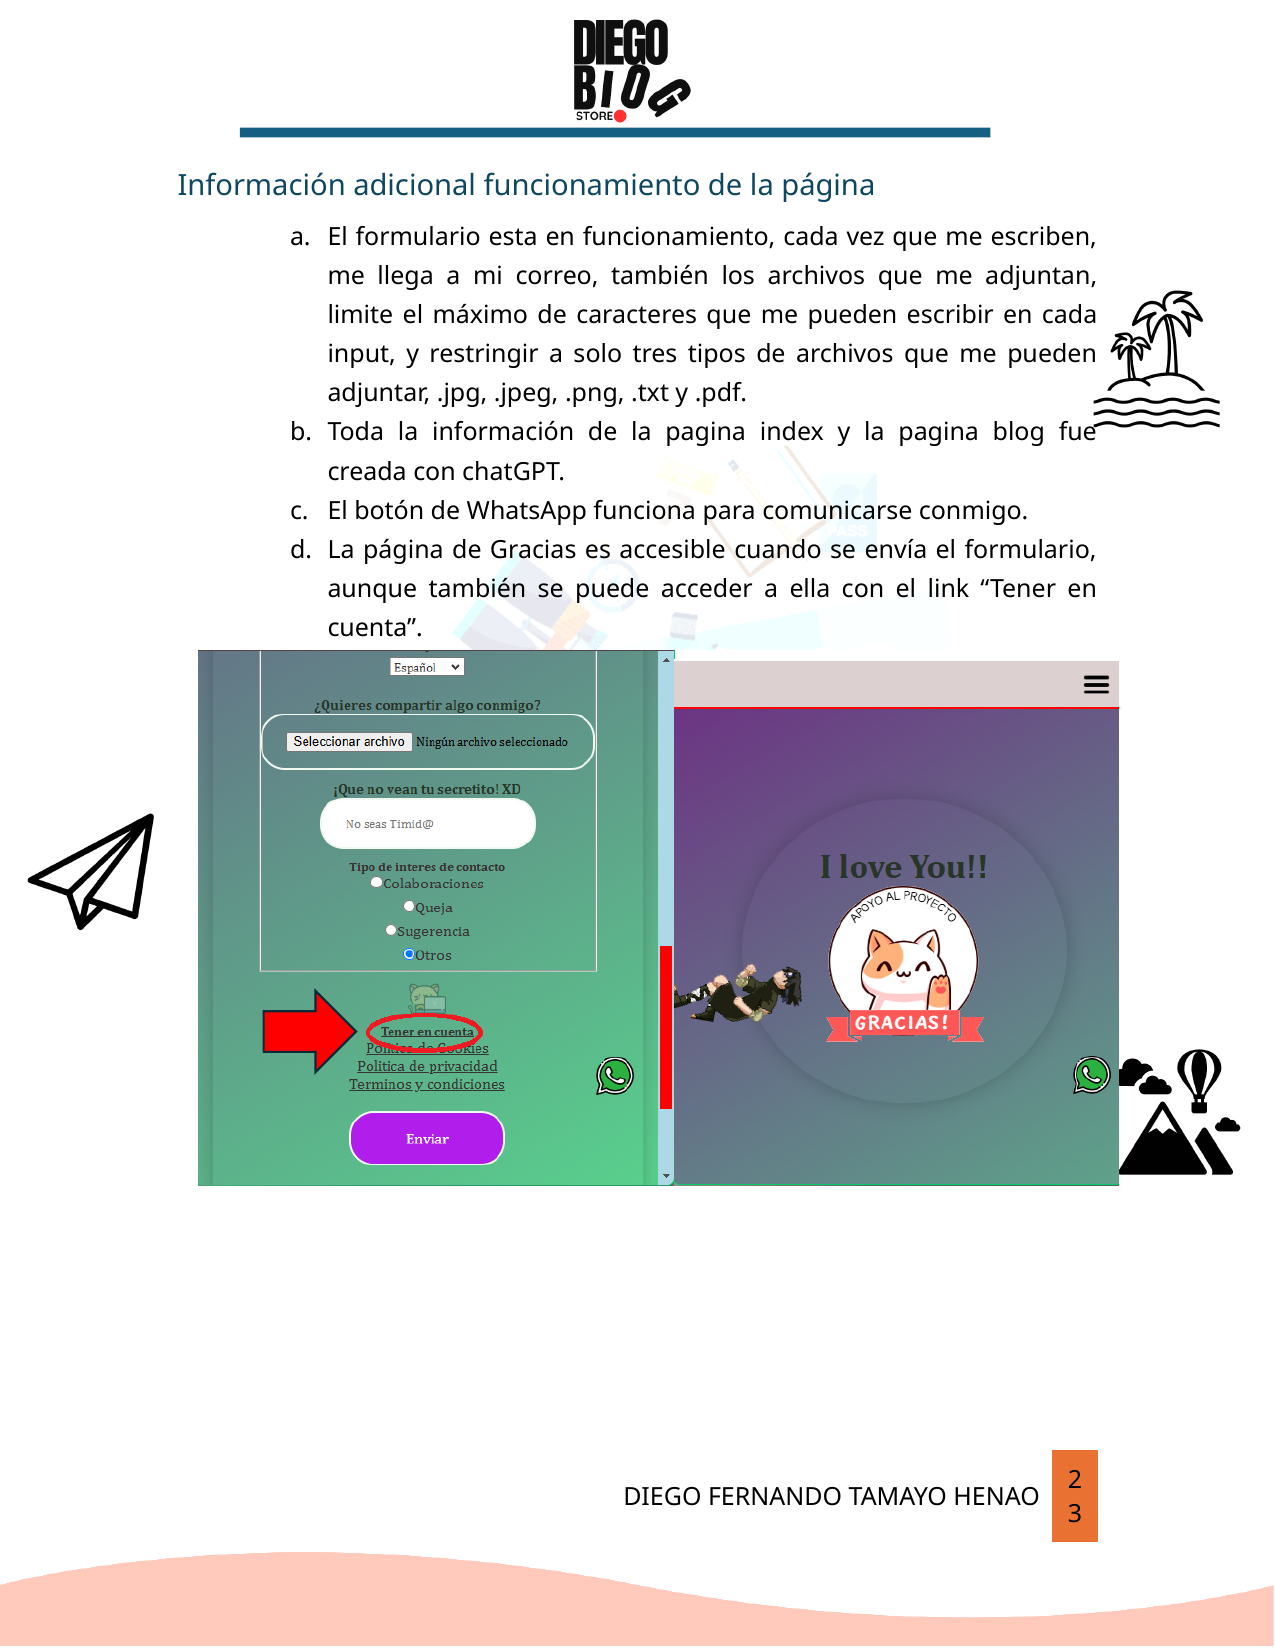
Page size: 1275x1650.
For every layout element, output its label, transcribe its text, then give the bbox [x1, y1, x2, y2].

list El formulario esta en funcionamiento, cada vez que me escriben, me llega a mi correo, también los archivos que me adjuntan, limite el máximo de caracteres que me pueden escribir en cada input, y restringir a solo tres tipos de archivos que me pueden adjuntar, .jpg, .jpeg, .png, .txt y .pdf. [290, 218, 1098, 409]
list Toda la información de la pagina index y la pagina blog fue creada con chatGPT. [290, 414, 1098, 487]
picture [15, 796, 166, 947]
list El botón de WhatsApp funciona para comunicarse conmigo. [290, 492, 1098, 526]
list La página de Gracias es accesible cuando se envía el formulario, aunque también se puede acceder a ella con el link “Tener en cuenta”. [290, 532, 1098, 644]
subtitle Información adicional funcionamiento de la página [177, 164, 1098, 204]
picture [1098, 286, 1232, 437]
picture [198, 650, 1250, 1187]
picture [543, 0, 710, 127]
